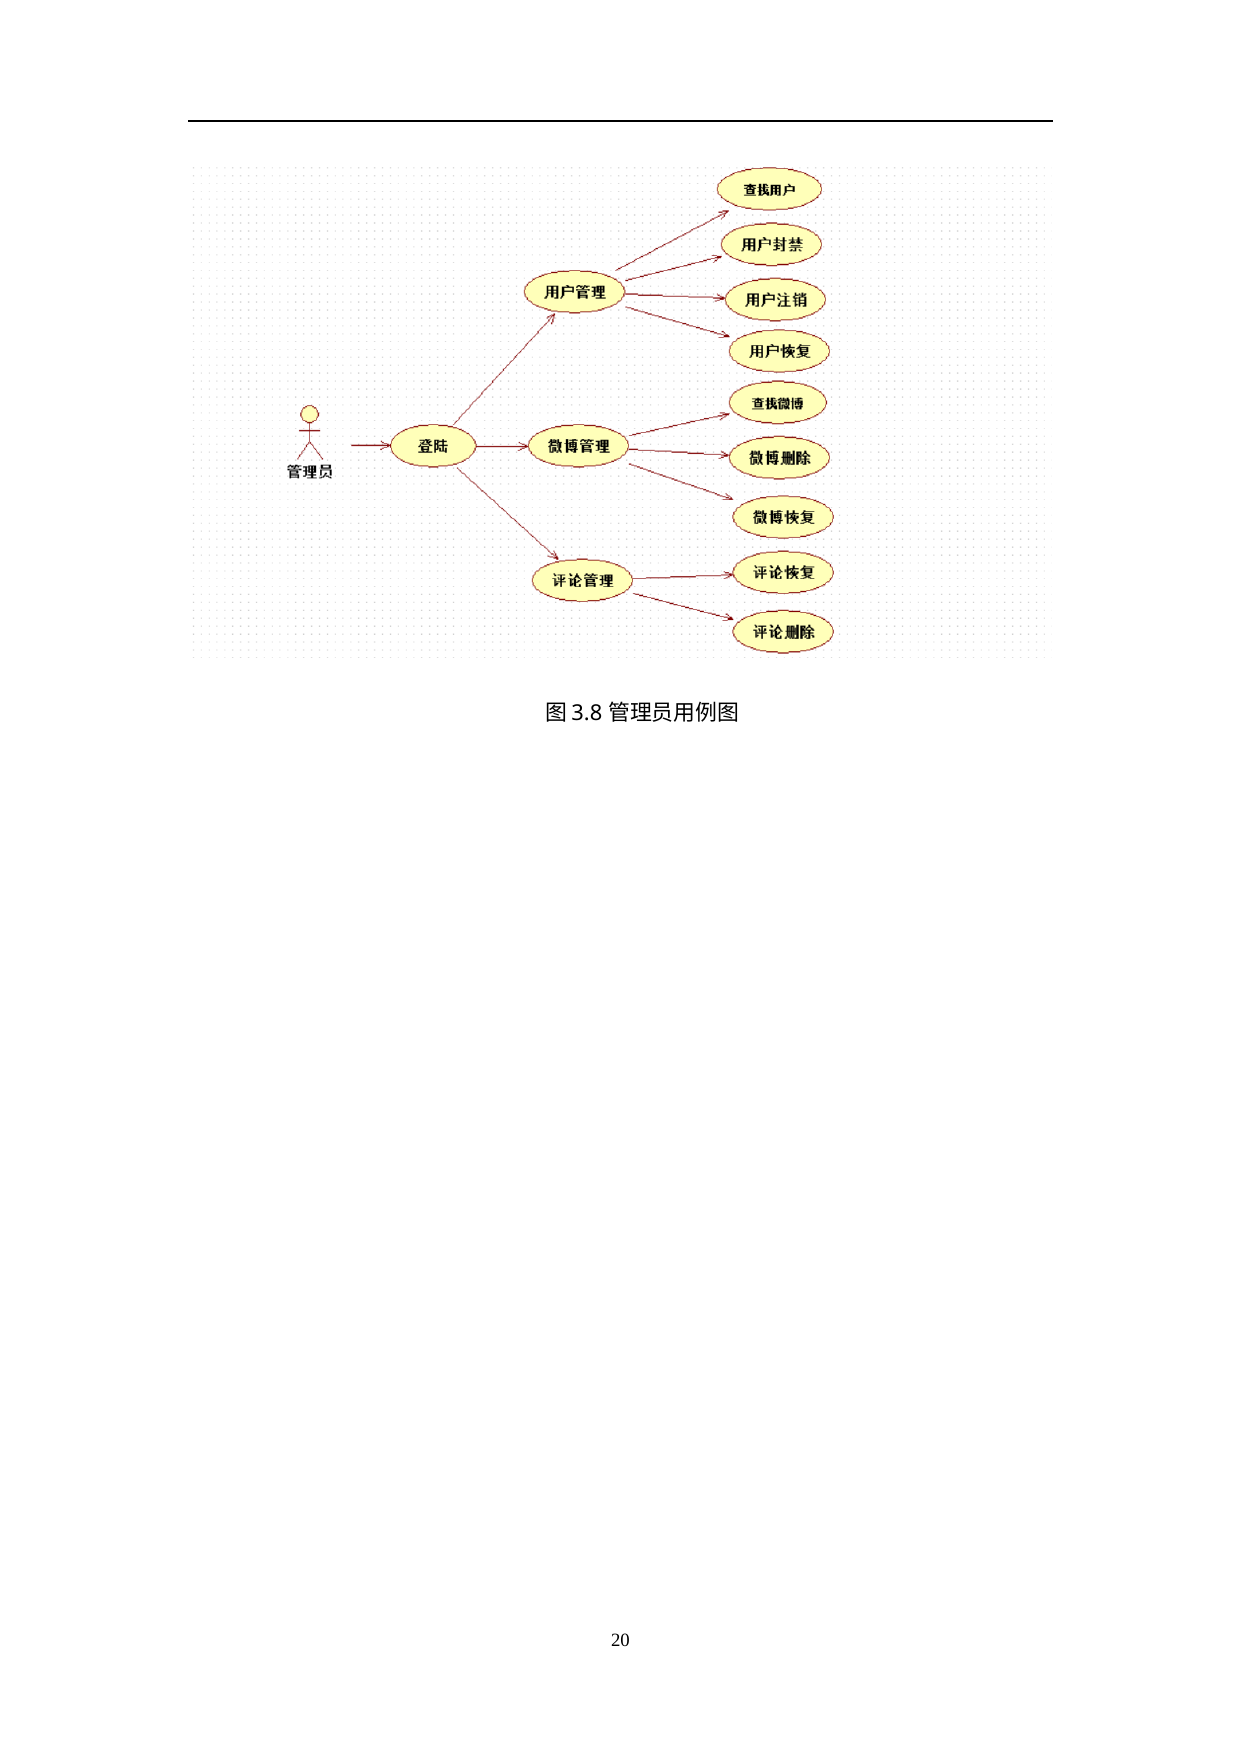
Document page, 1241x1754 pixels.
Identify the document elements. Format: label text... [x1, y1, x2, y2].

picture [187, 162, 1052, 658]
text 图3.8 管理员用例图 [187, 694, 1053, 727]
